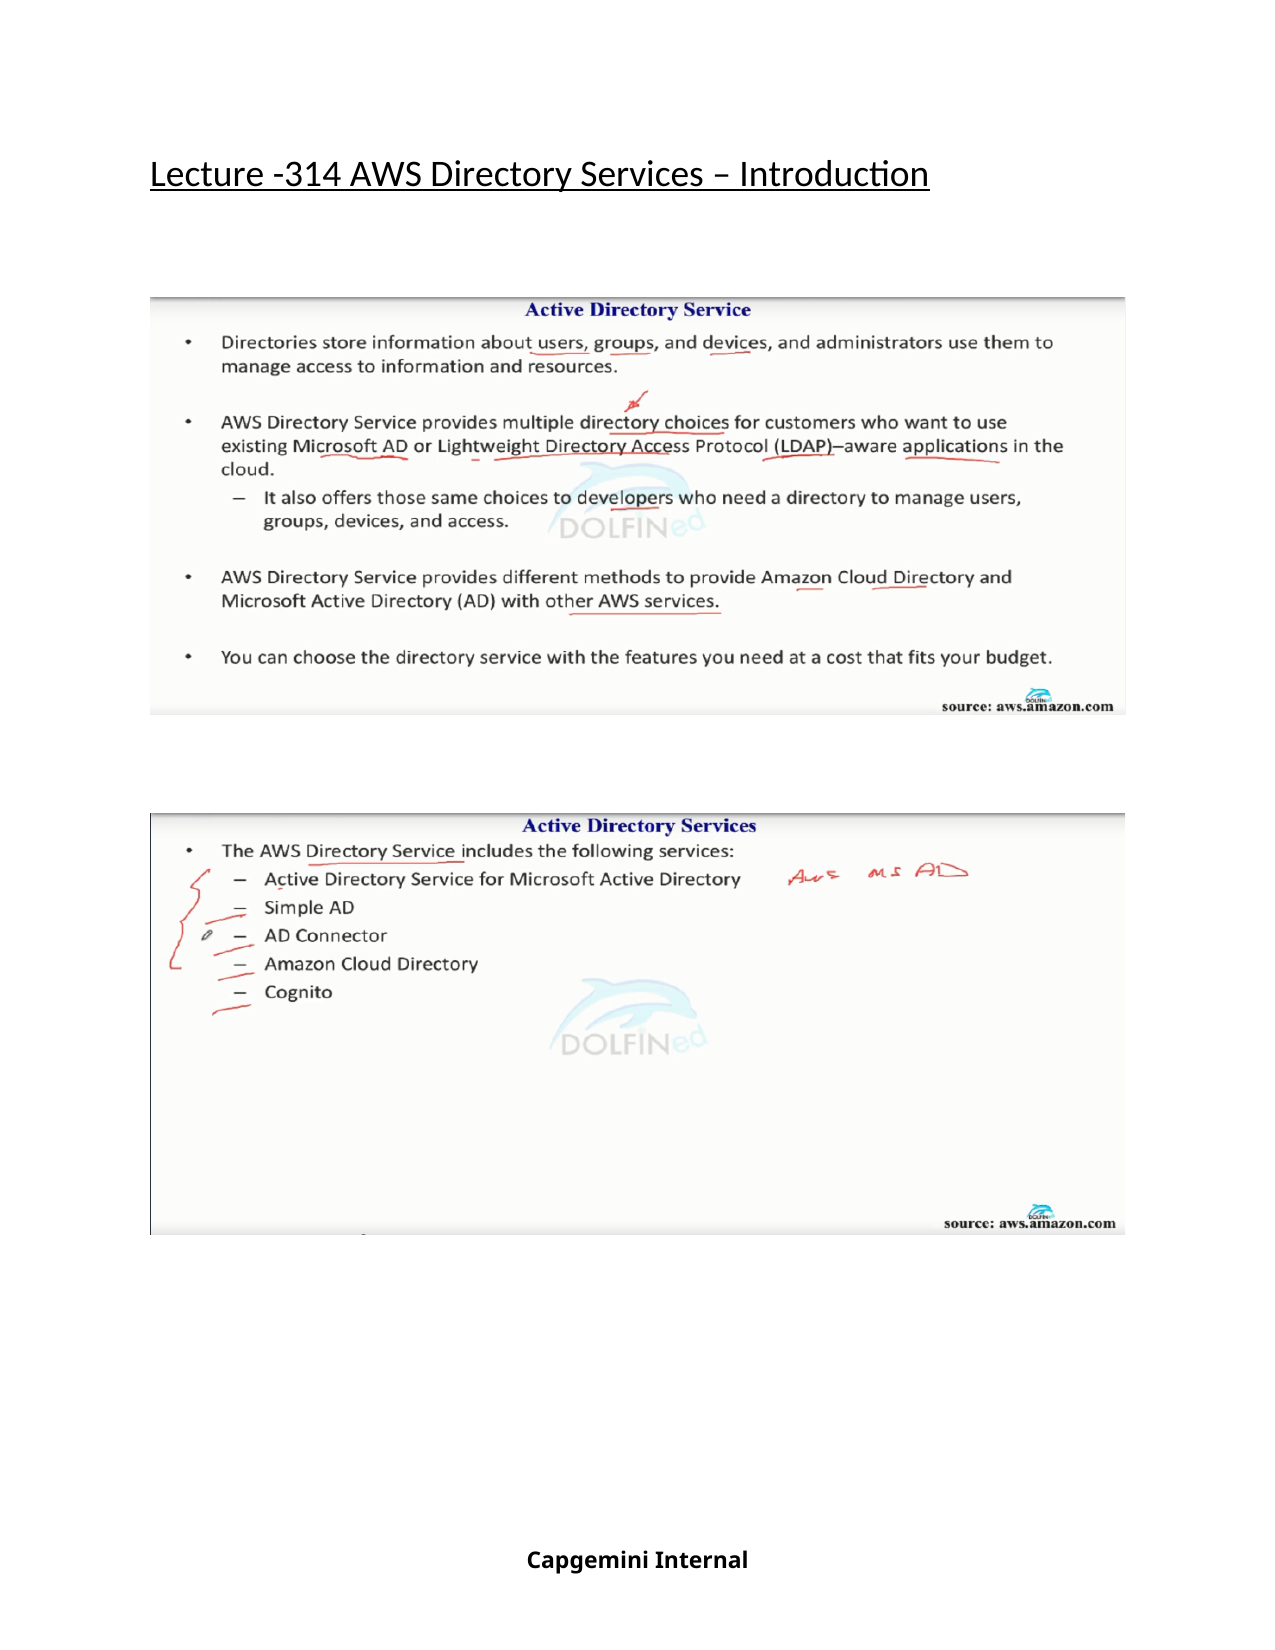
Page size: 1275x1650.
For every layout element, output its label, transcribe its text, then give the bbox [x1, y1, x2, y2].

picture [150, 813, 1125, 1235]
text Lecture -314 AWS Directory Services – Introduction [150, 150, 1125, 196]
picture [150, 297, 1125, 715]
